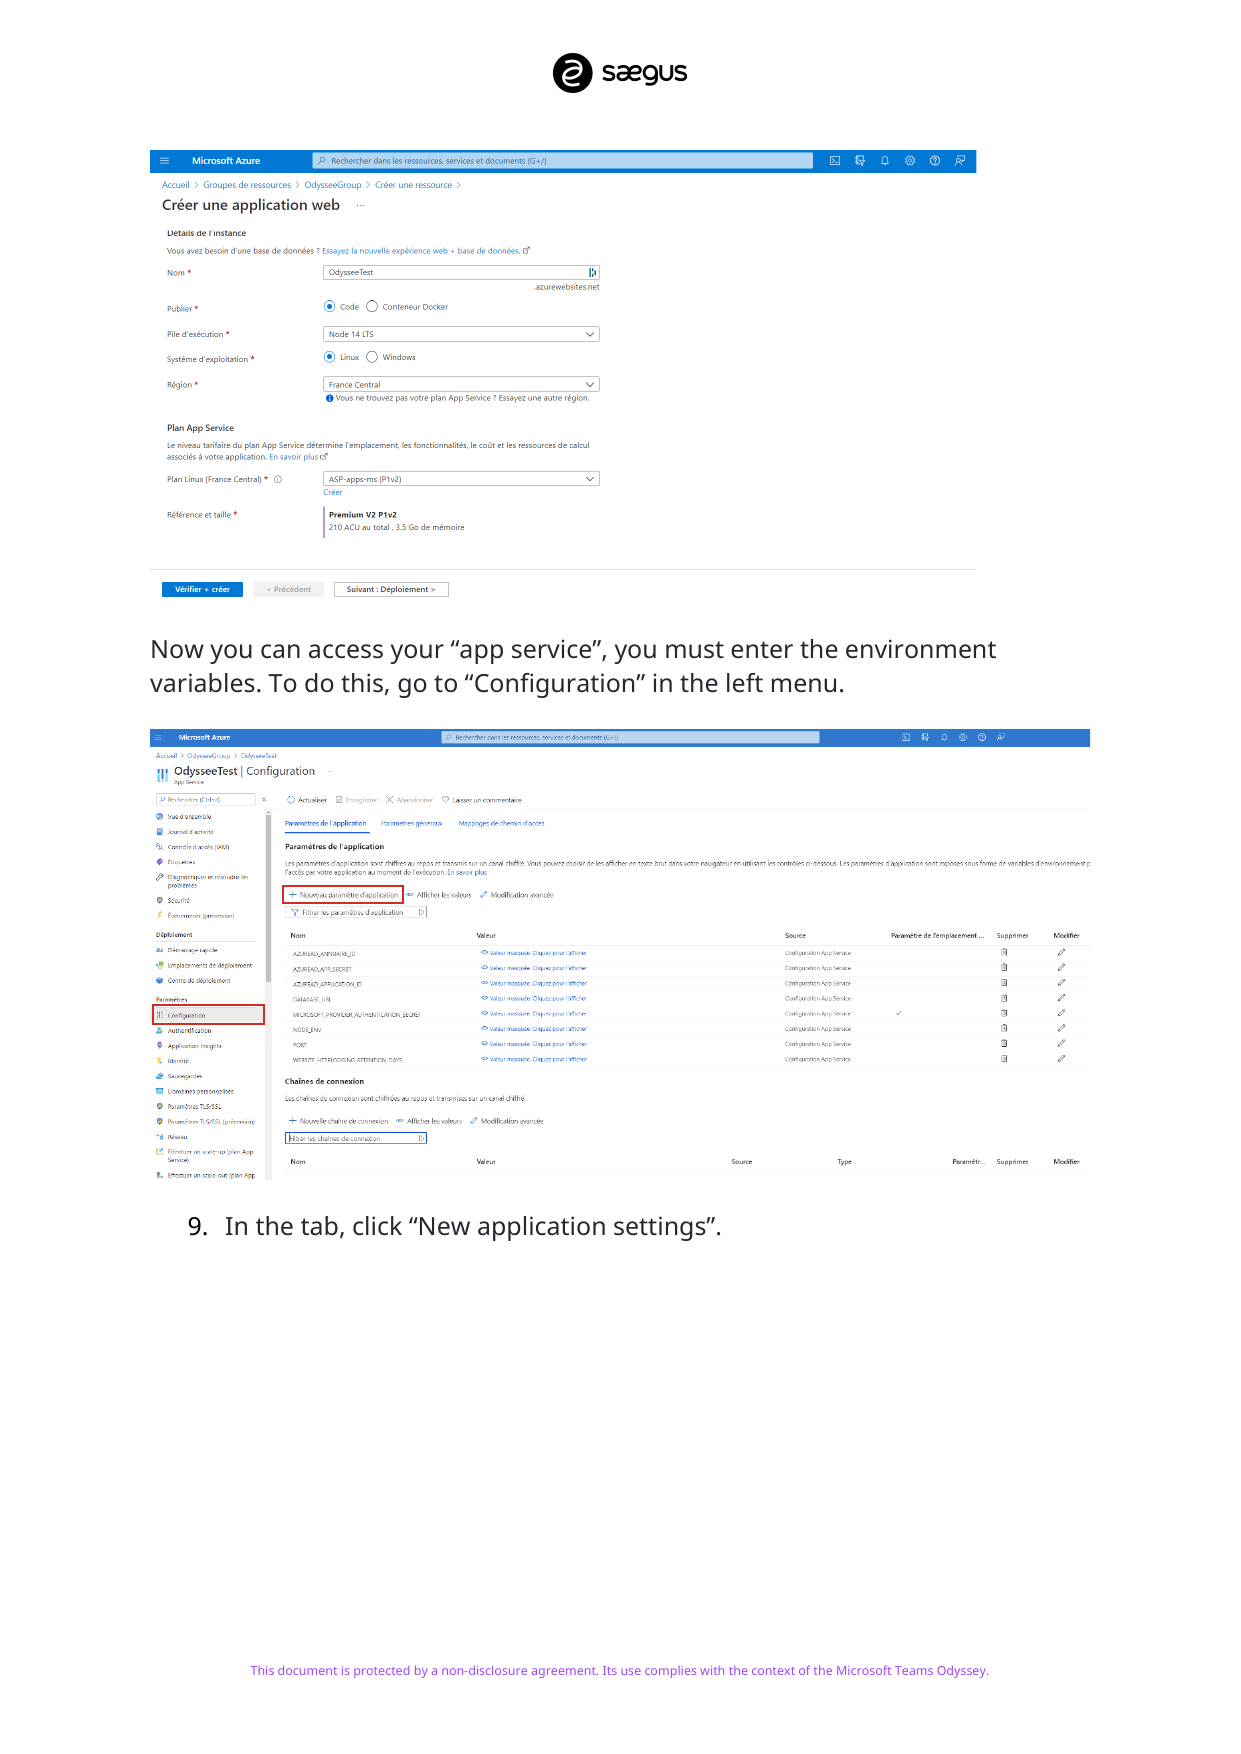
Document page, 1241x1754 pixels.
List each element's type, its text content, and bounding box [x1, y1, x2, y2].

list In the tab, click “New application settings”. [187, 1208, 1090, 1242]
text Now you can access your “app service”, you must enter the environment variables. To do this, go to “Configuration” in the left menu. [150, 632, 1090, 700]
picture [150, 729, 1091, 1180]
picture [150, 150, 977, 603]
